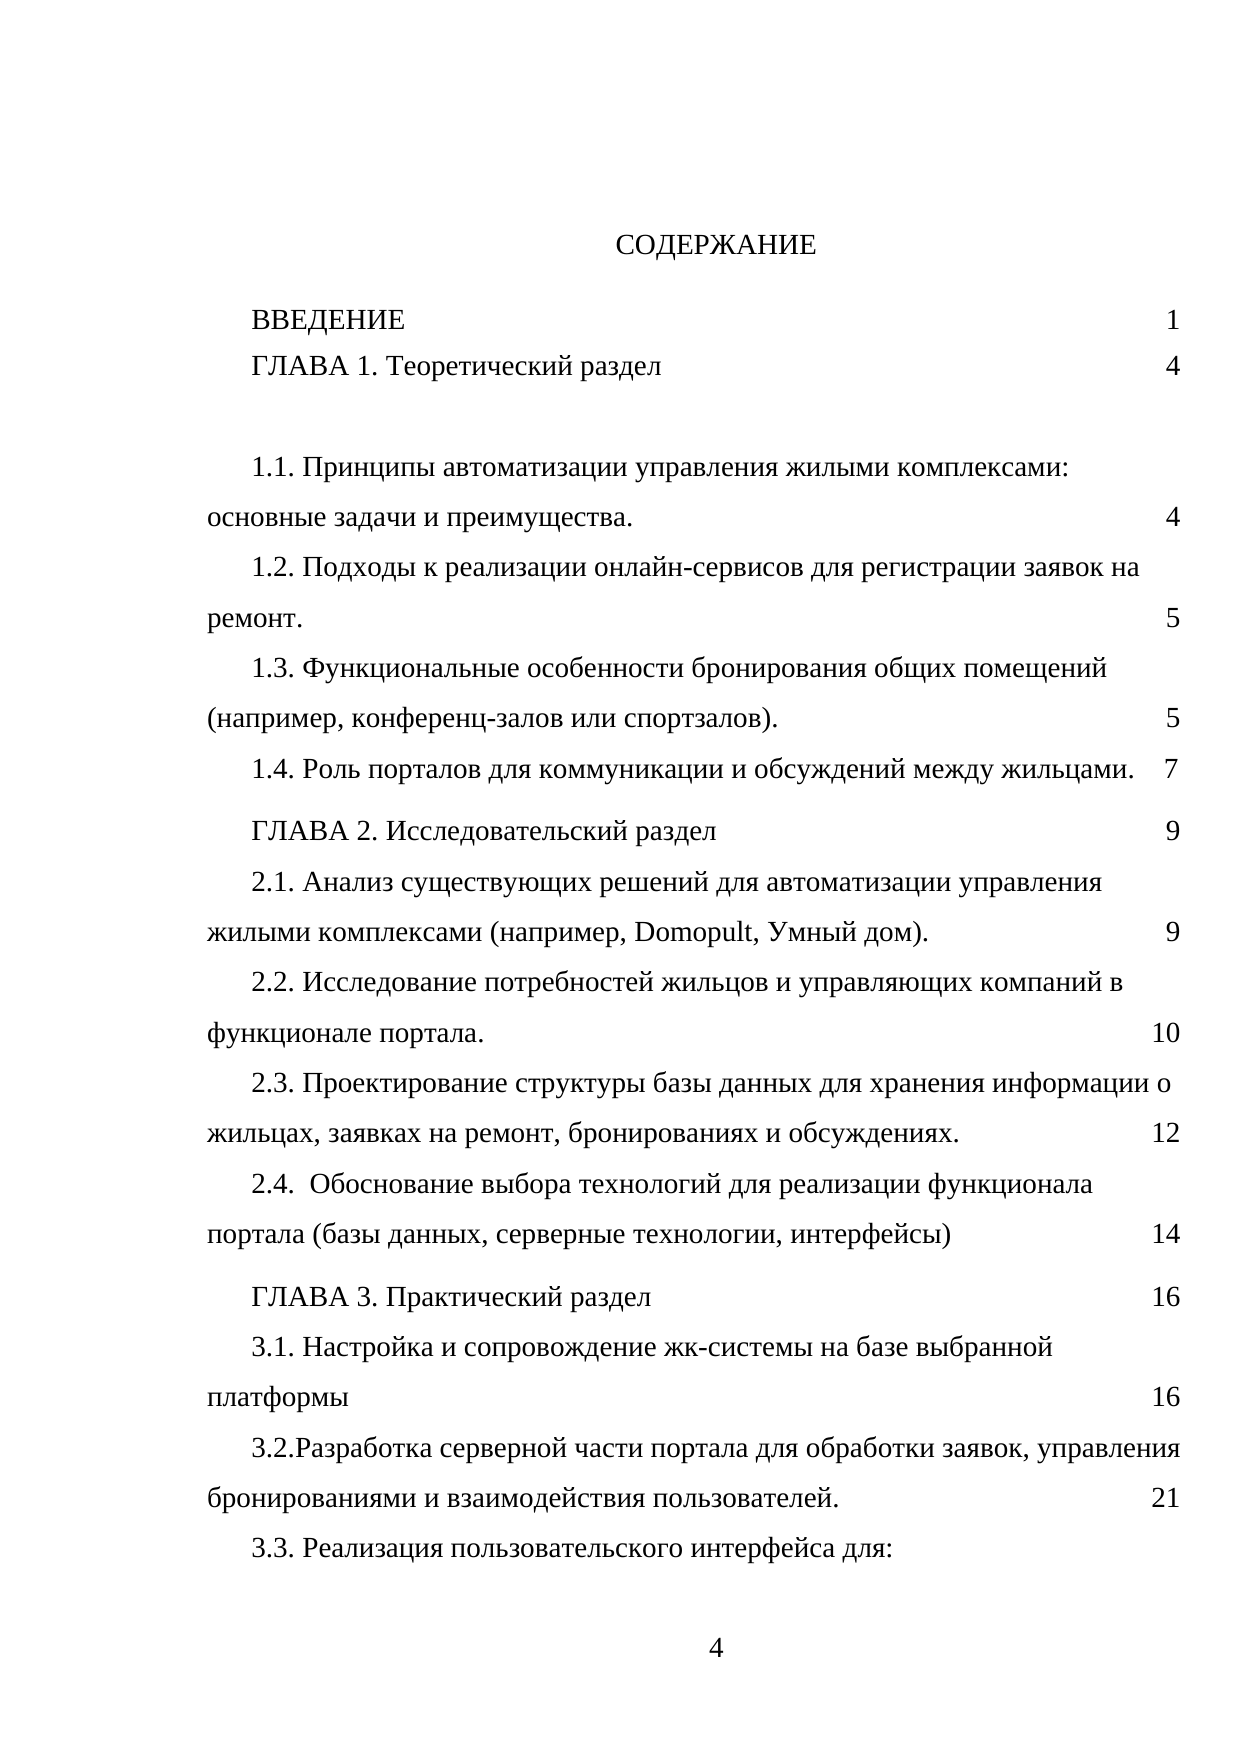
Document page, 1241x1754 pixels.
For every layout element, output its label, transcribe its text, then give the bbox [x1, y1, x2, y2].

text СОДЕРЖАНИЕ [177, 227, 1181, 260]
